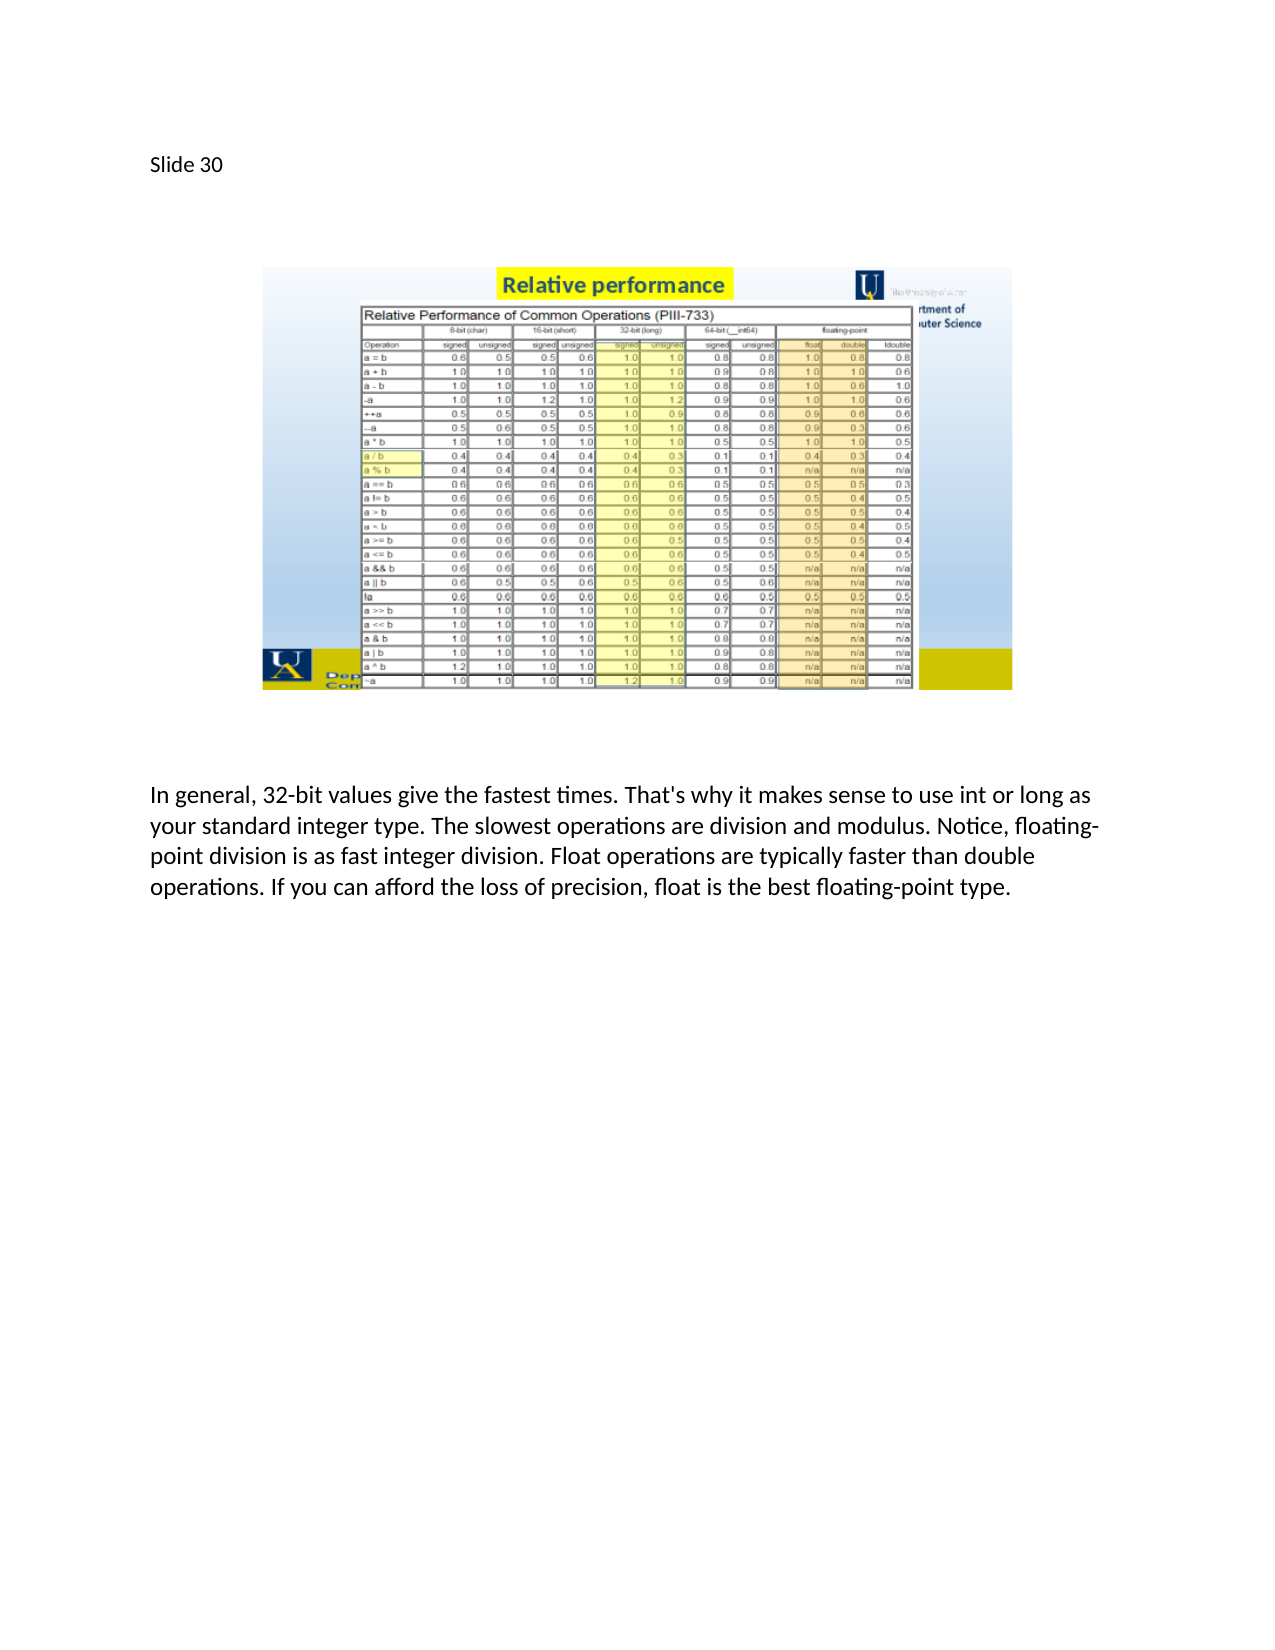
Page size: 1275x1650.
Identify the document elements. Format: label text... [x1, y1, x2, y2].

text Slide 30 [150, 150, 1125, 178]
text In general, 32-bit values give the fastest times. That's why it makes sense to use int or long as your standard integer type. The slowest operations are division and modulus. Notice, floating-point division is as fast integer division. Float operations are typically faster than double operations. If you can afford the loss of precision, float is the best floating-point type. [150, 779, 1125, 901]
